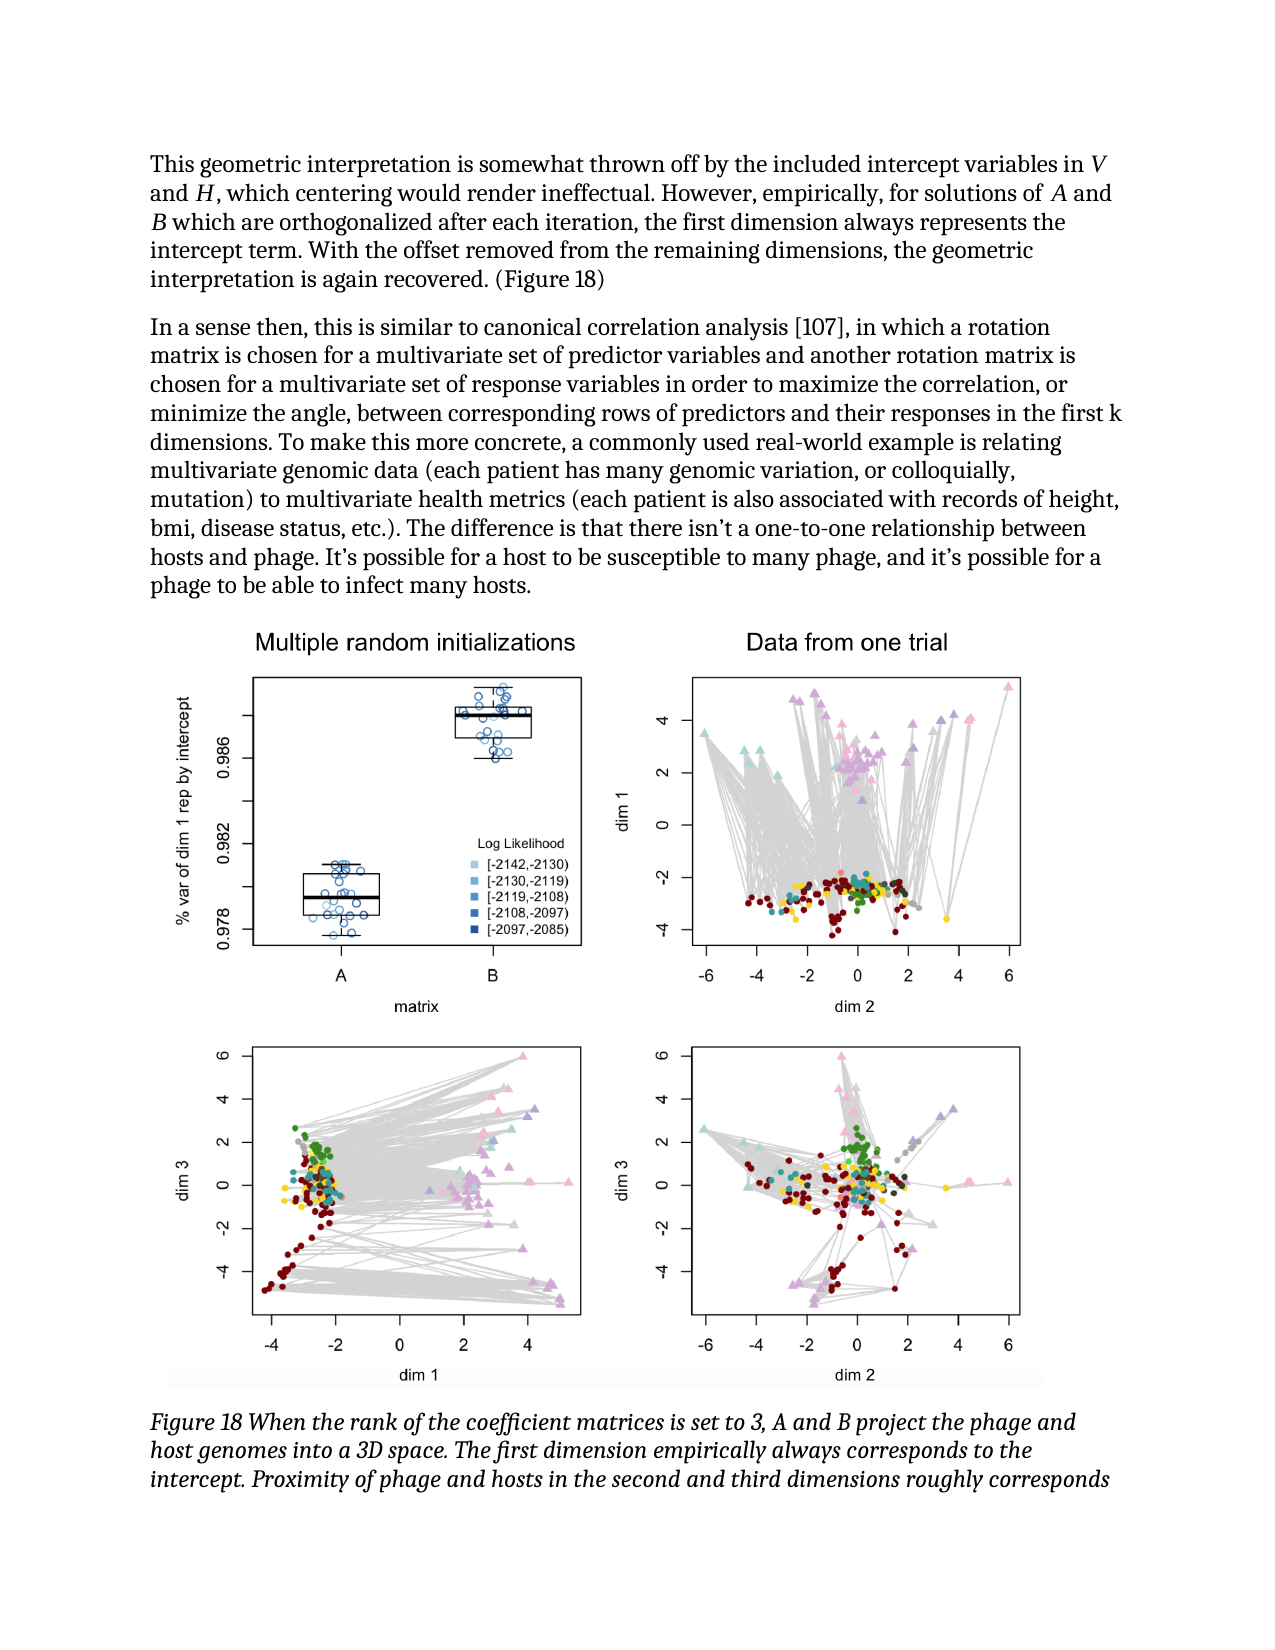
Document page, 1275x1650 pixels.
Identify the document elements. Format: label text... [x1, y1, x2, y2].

text This geometric interpretation is somewhat thrown off by the included intercept variables in and , which centering would render ineffectual. However, empirically, for solutions of and which are orthogonalized after each iteration, the first dimension always represents the intercept term. With the offset removed from the remaining dimensions, the geometric interpretation is again recovered. (Figure 18) [150, 150, 1125, 294]
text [150, 1408, 1125, 1494]
text In a sense then, this is similar to canonical correlation analysis [107], in which a rotation matrix is chosen for a multivariate set of predictor variables and another rotation matrix is chosen for a multivariate set of response variables in order to maximize the correlation, or minimize the angle, between corresponding rows of predictors and their responses in the first k dimensions. To make this more concrete, a commonly used real-world example is relating multivariate genomic data (each patient has many genomic variation, or colloquially, mutation) to multivariate health metrics (each patient is also associated with records of height, bmi, disease status, etc.). The difference is that there isn’t a one-to-one relationship between hosts and phage. It’s possible for a host to be susceptible to many phage, and it’s possible for a phage to be able to infect many hosts. [150, 312, 1125, 600]
picture [168, 618, 1044, 1387]
